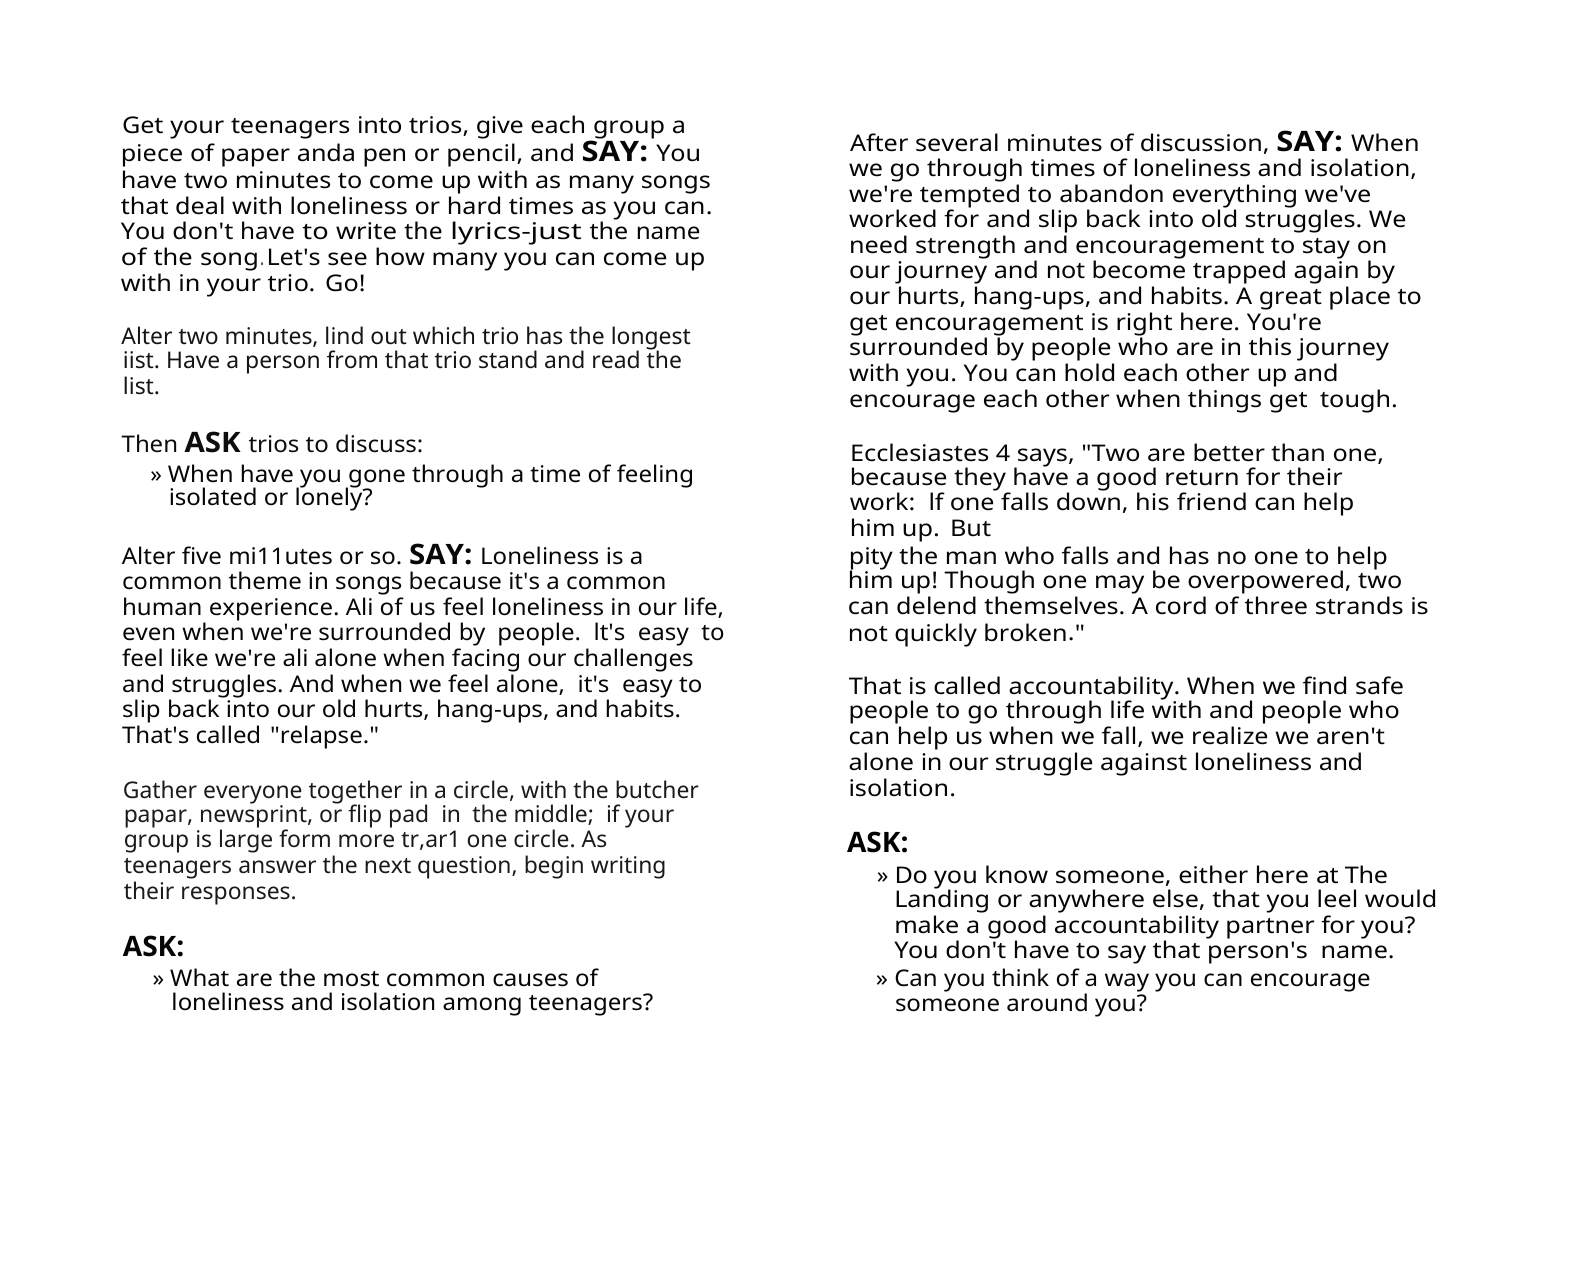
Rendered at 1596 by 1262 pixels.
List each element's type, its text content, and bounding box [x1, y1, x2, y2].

text Alter two minutes, lind out which trio has the longest iist. Have a person from that trio stand and read the list. [121, 324, 714, 401]
text pity the man who falls and has no one to help him up! Though one may be overpowered, two can delend themselves. A cord of three strands is not quickly broken." [848, 543, 1433, 648]
text » What are the most common causes of loneliness and isolation among teenagers? [152, 966, 714, 1018]
text » When have you gone through a time of feeling isolated or lonely? [150, 462, 714, 512]
text » Can you think of a way you can encourage someone around you? [876, 966, 1433, 1018]
subtitle ASK: [123, 930, 729, 963]
subtitle ASK: [847, 826, 1596, 859]
text Then ASK trios to discuss: [121, 424, 729, 460]
text Get your teenagers into trios, give each group a piece of paper anda pen or pencil, and SAY: You have two minutes to come up with as many songs that deal with loneliness or hard times as you can. You don't have to write the lyrics-just the name of the song. Let's see how many you can come up with in your trio. Go! [121, 113, 714, 298]
text That is called accountability. When we find safe people to go through life with and people who can help us when we fall, we realize we aren't alone in our struggle against loneliness and isolation. [848, 673, 1433, 803]
text After several minutes of discussion, SAY: When we go through times of loneliness and isolation, we're tempted to abandon everything we've worked for and slip back into old struggles. We need strength and encouragement to stay on our journey and not become trapped again by our hurts, hang-ups, and habits. A great place to get encouragement is right here. You're surrounded by people who are in this journey with you. You can hold each other up and encourage each other when things get tough. [849, 126, 1433, 414]
text Gather everyone together in a circle, with the butcher papar, newsprint, or flip pad in the middle; if your group is large form more tr,ar1 one circle. As teenagers answer the next question, begin writing their responses. [123, 778, 714, 906]
text » Do you know someone, either here at The Landing or anywhere else, that you leel would make a good accountability partner for you? You don't have to say that person's name. [877, 863, 1450, 966]
text Alter five mi11utes or so. SAY: Loneliness is a common theme in songs because it's a common human experience. Ali of us feel loneliness in our life, even when we're surrounded by people. lt's easy to feel like we're ali alone when facing our challenges and struggles. And when we feel alone, it's easy to slip back into our old hurts, hang-ups, and habits. That's called "relapse." [122, 539, 725, 750]
text Ecclesiastes 4 says, "Two are better than one, because they have a good return for their work: lf one falls down, his friend can help him up. But [849, 441, 1391, 543]
